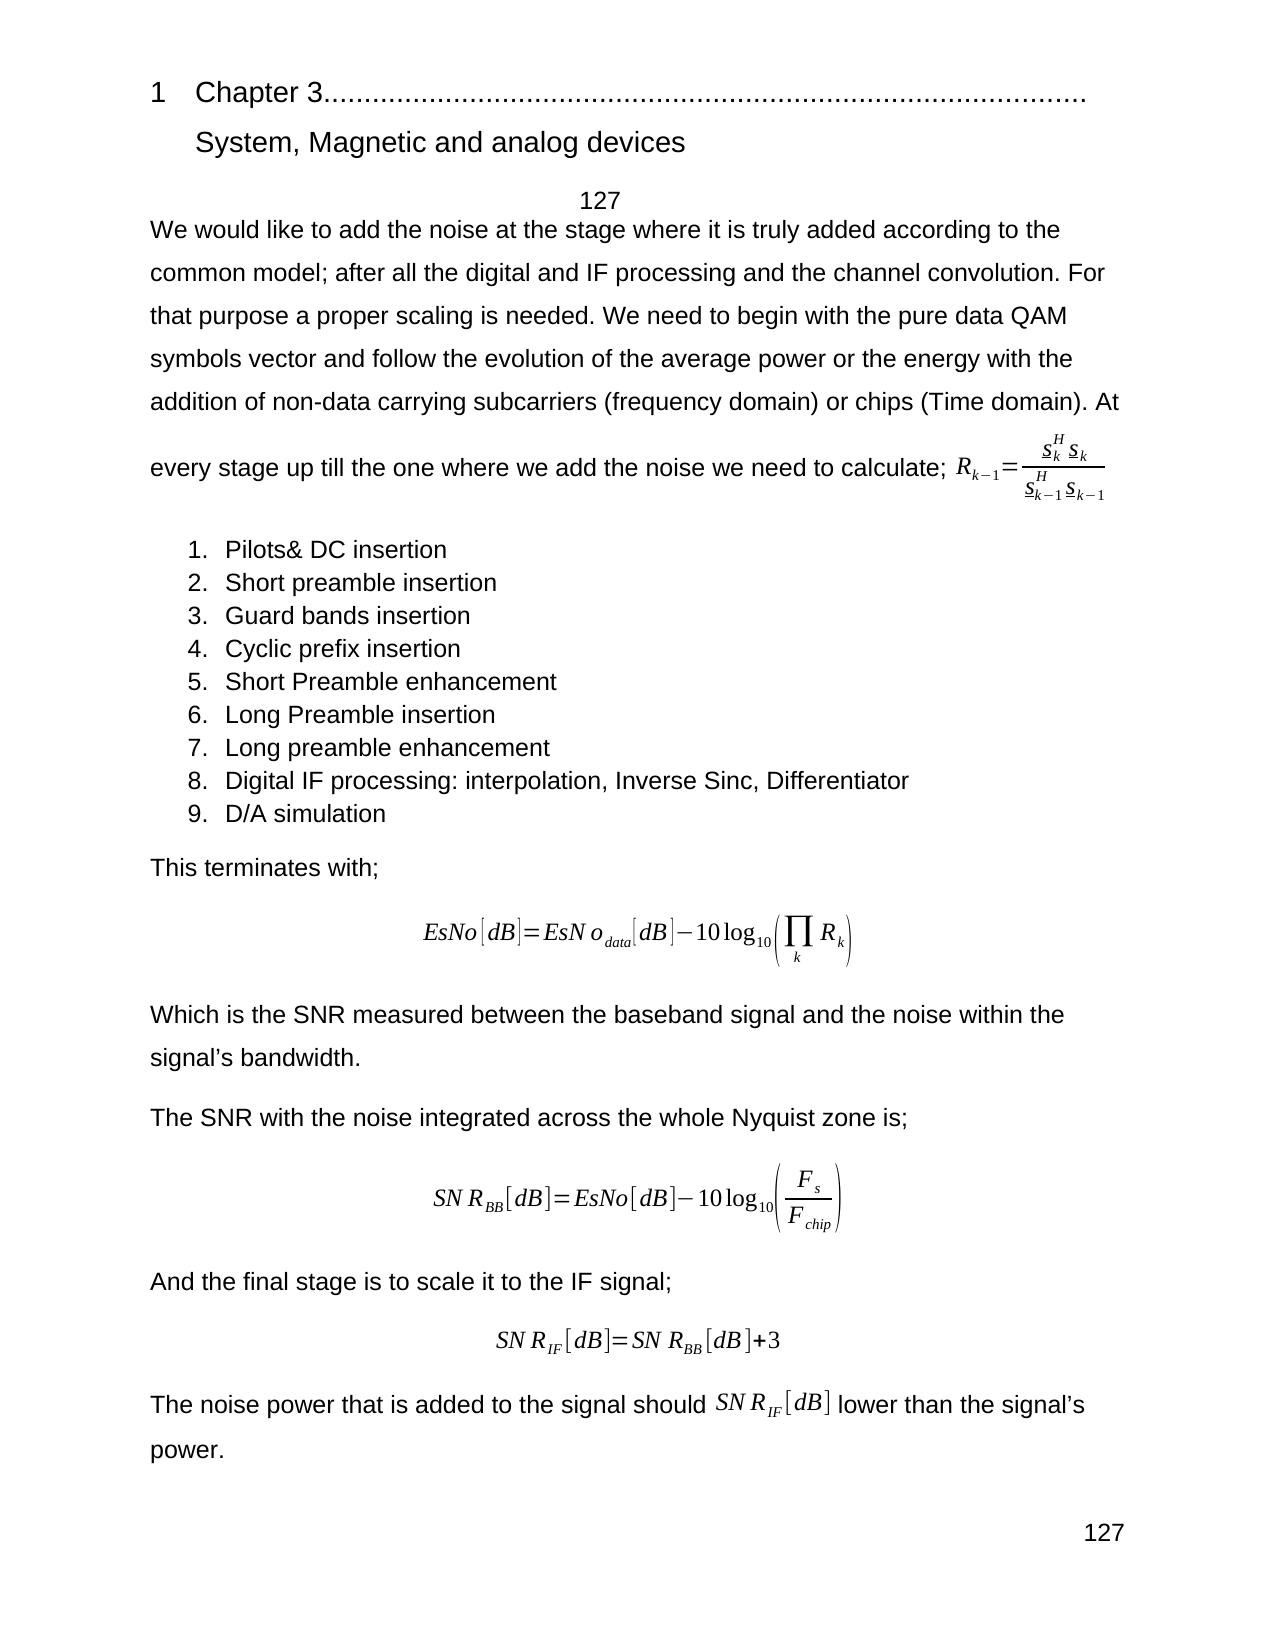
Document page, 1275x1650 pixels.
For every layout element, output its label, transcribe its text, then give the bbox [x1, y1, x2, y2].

list Short preamble insertion [187, 568, 1125, 597]
list Pilots& DC insertion [187, 535, 1125, 564]
text The SNR with the noise integrated across the whole Nyquist zone is; [150, 1103, 1125, 1131]
text Which is the SNR measured between the baseband signal and the noise within the signal’s bandwidth. [150, 1000, 1125, 1072]
list Digital IF processing: interpolation, Inverse Sinc, Differentiator [187, 766, 1125, 795]
list Long Preamble insertion [187, 700, 1125, 729]
text This terminates with; [150, 853, 1125, 882]
list Long preamble enhancement [187, 733, 1125, 762]
list Short Preamble enhancement [187, 667, 1125, 696]
text We would like to add the noise at the stage where it is truly added according to the common model; after all the digital and IF processing and the channel convolution. For that purpose a proper scaling is needed. We need to begin with the pure data QAM symbols vector and follow the evolution of the average power or the energy with the addition of non-data carrying subcarriers (frequency domain) or chips (Time domain). At every stage up till the one where we add the noise we need to calculate; [150, 215, 1125, 504]
text The noise power that is added to the signal should lower than the signal’s power. [150, 1389, 1125, 1463]
list Guard bands insertion [187, 601, 1125, 630]
list Cyclic prefix insertion [187, 634, 1125, 663]
list D/A simulation [187, 799, 1125, 828]
text And the final stage is to scale it to the IF signal; [150, 1267, 1125, 1296]
